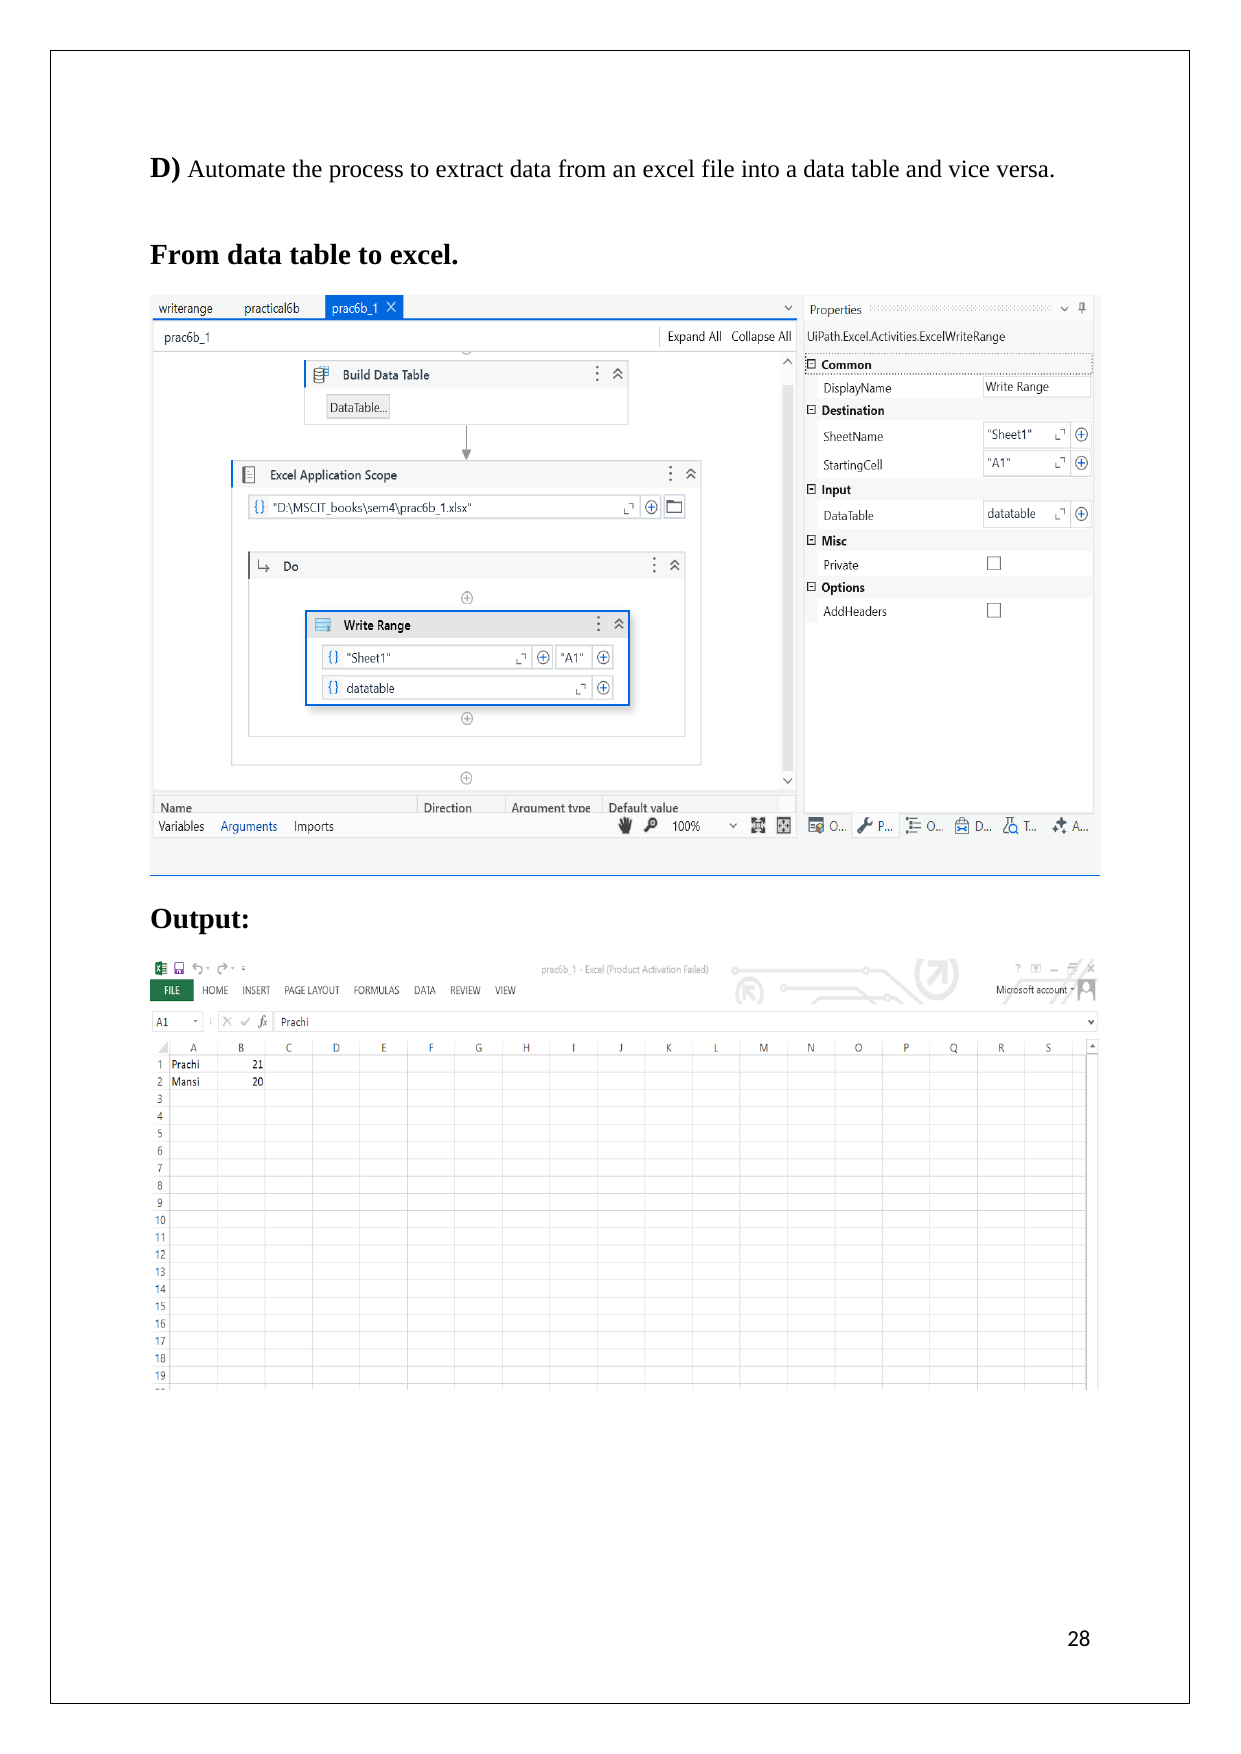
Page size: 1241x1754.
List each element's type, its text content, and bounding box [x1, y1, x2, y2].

picture [150, 295, 1100, 876]
picture [150, 959, 1099, 1390]
text From data table to excel. [150, 237, 1090, 271]
text Output: [150, 901, 1090, 934]
text D) Automate the process to extract data from an excel file into a data table and vice versa. [150, 150, 1090, 183]
